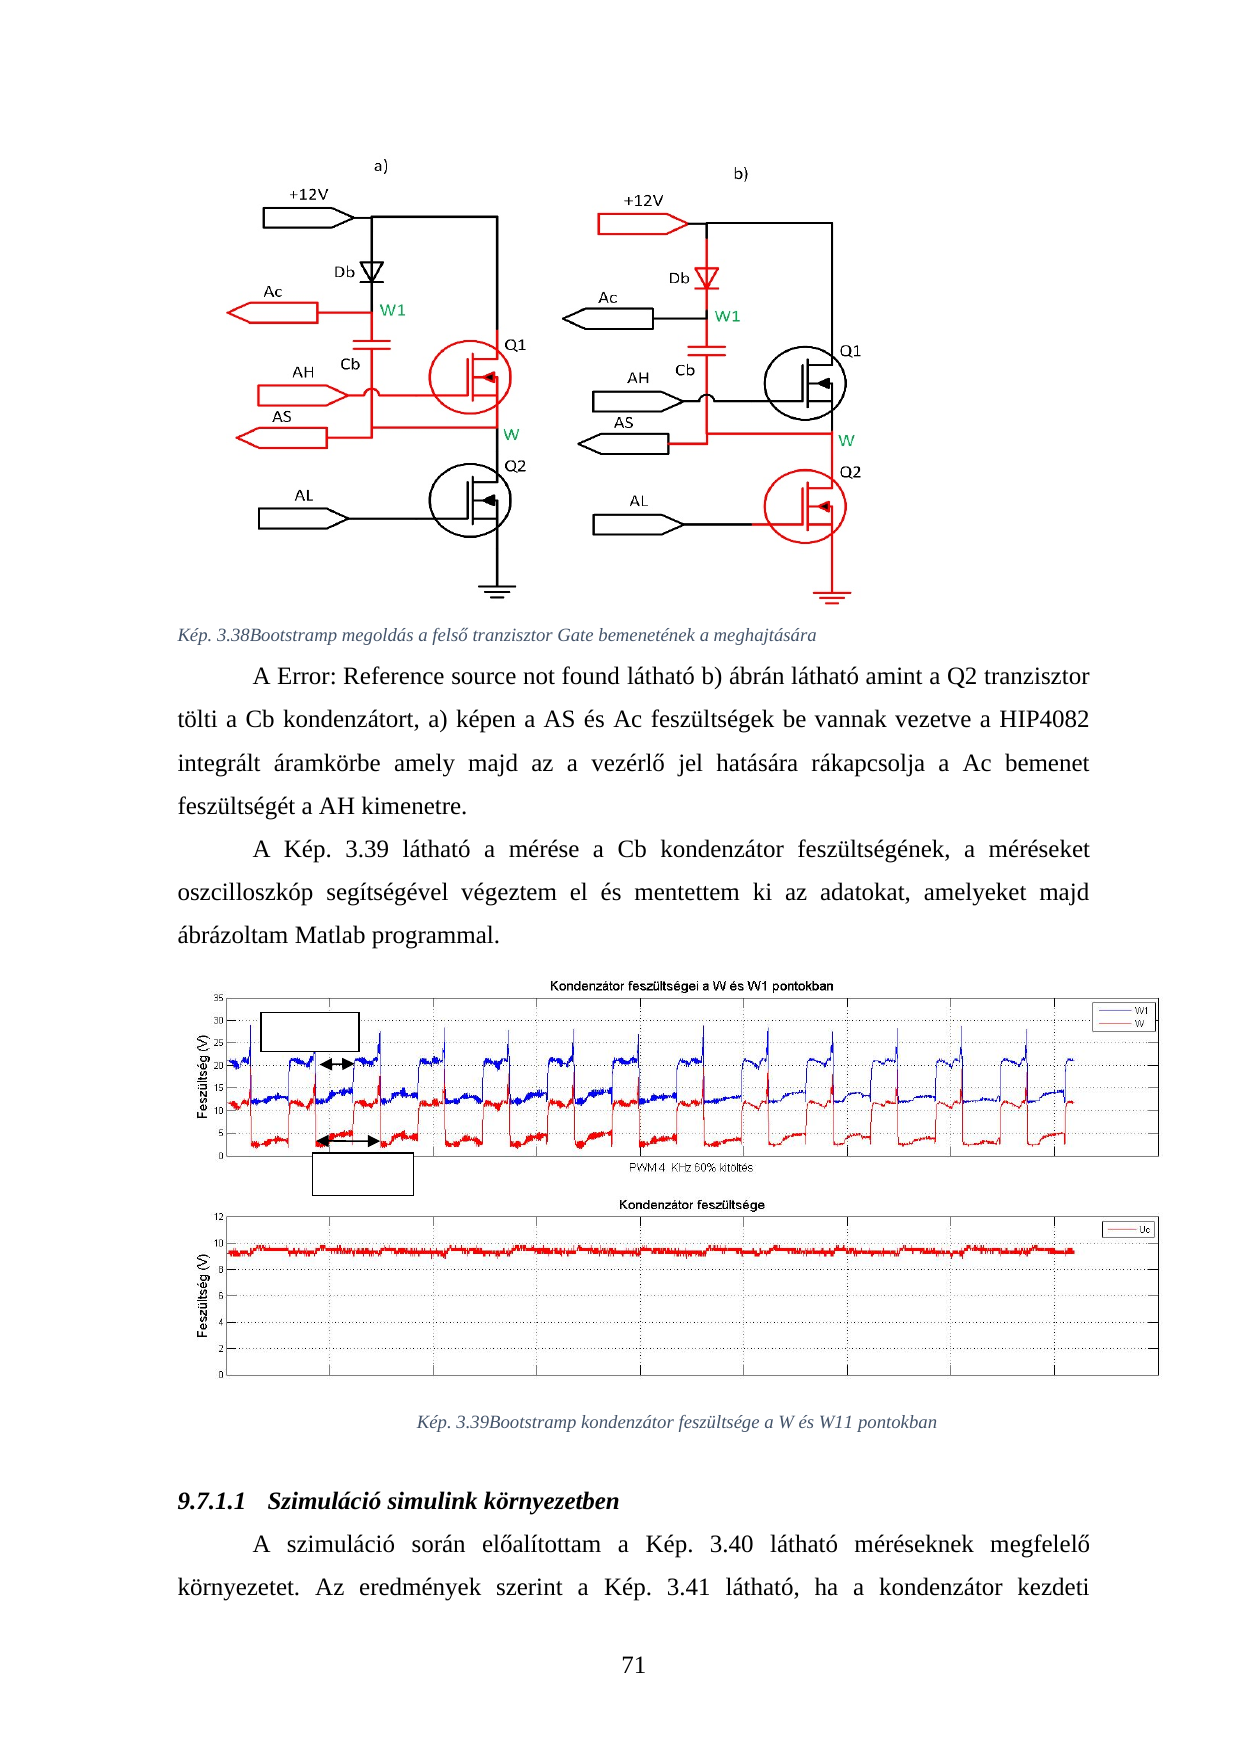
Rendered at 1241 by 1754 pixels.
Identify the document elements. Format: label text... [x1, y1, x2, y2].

text A Kép. 3.47 látható b) ábrán látható amint a Q2 tranzisztor tölti a Cb kondenzátort, a) képen a AS és Ac feszültségek be vannak vezetve a HIP4082 integrált áramkörbe amely majd az a vezérlő jel hatására rákapcsolja a Ac bemenet feszültségét a AH kimenetre. [177, 661, 1090, 819]
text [177, 1529, 1090, 1601]
subtitle Szimuláció simulink környezetben [177, 1486, 1090, 1514]
text A Kép. 3.52 látható a mérése a Cb kondenzátor feszültségének, a méréseket oszcilloszkóp segítségével végeztem el és mentettem ki az adatokat, amelyeket majd ábrázoltam Matlab programmal. [177, 834, 1090, 949]
picture [226, 149, 877, 605]
picture [177, 963, 1178, 1399]
